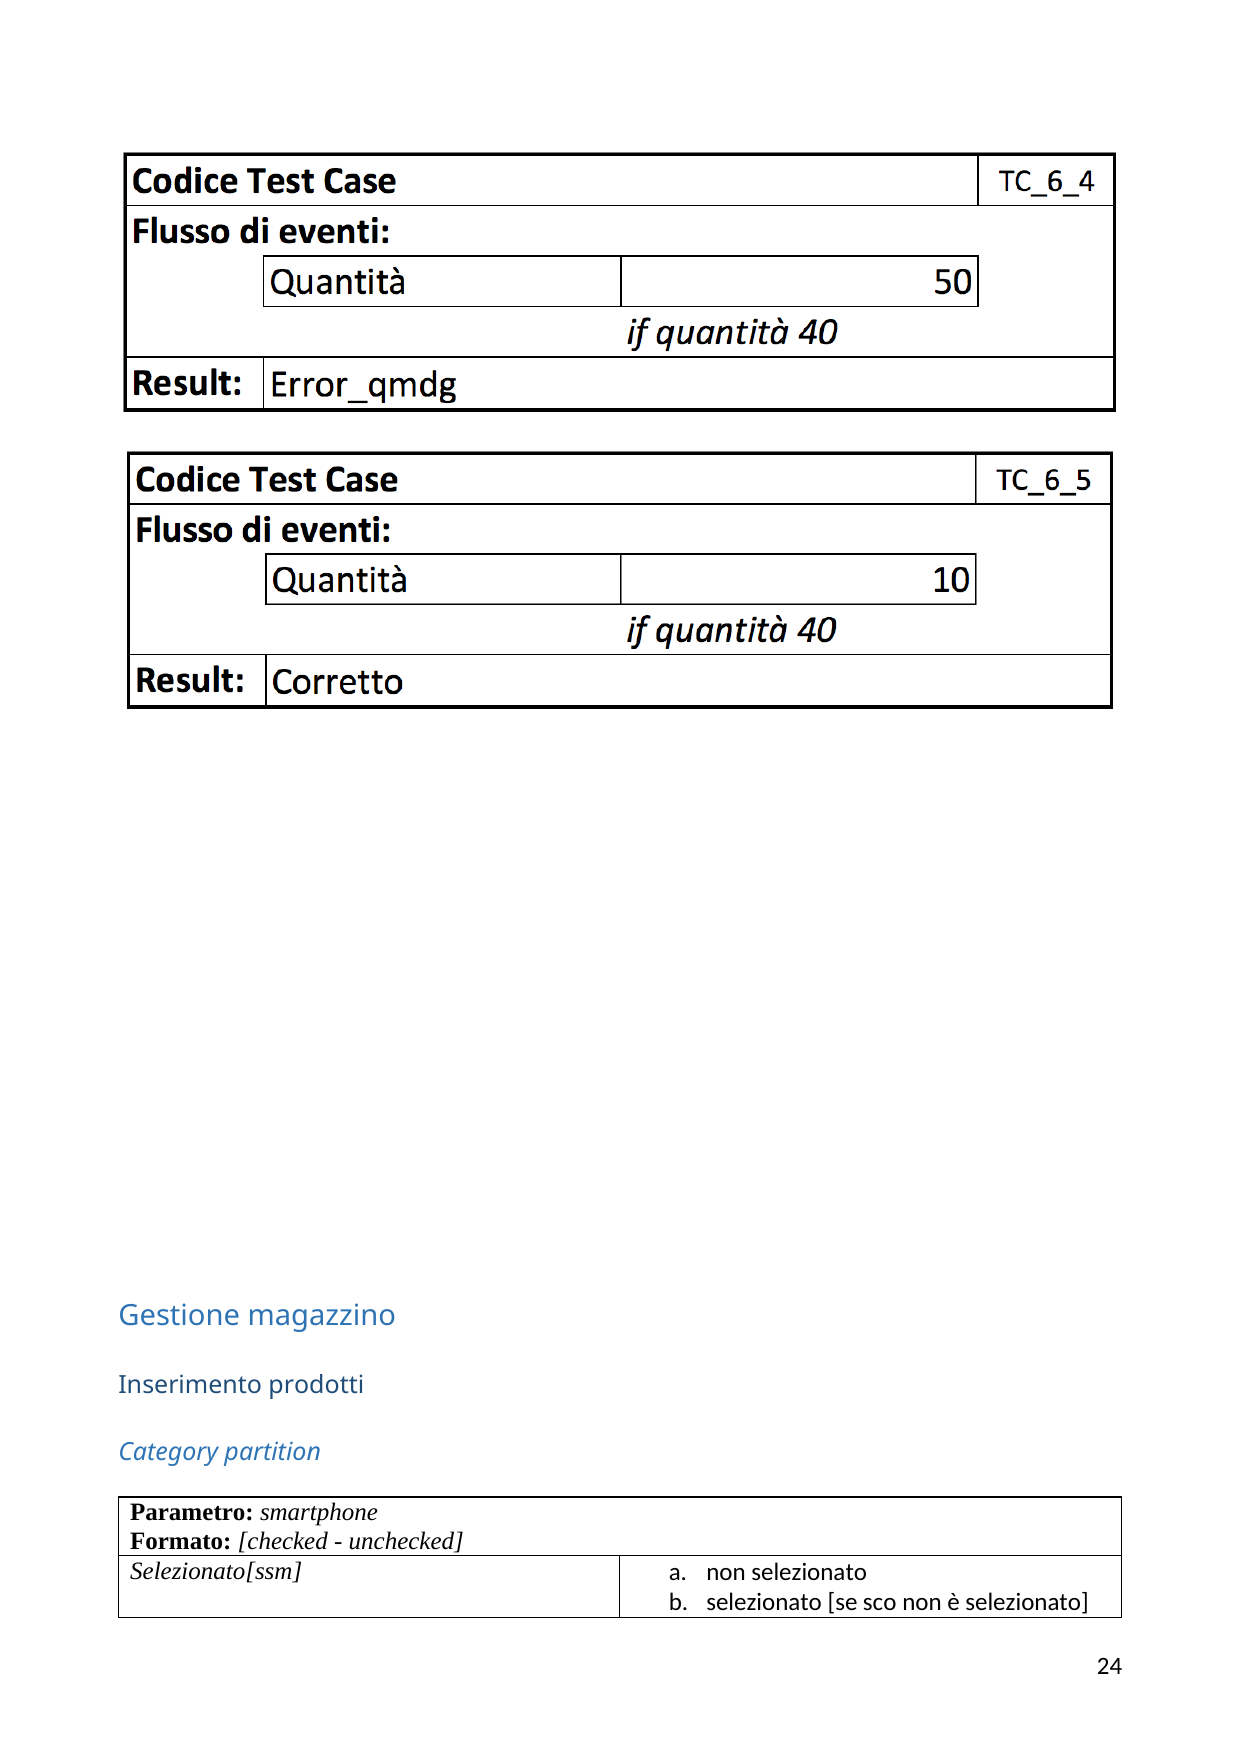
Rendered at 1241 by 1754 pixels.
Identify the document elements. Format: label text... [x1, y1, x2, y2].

table_header Parametro: smartphone Formato: [checked - unchecked] [119, 1498, 1121, 1555]
picture [118, 446, 1121, 715]
table_cell non selezionato selezionato [se sco non è selezionato] [620, 1556, 1121, 1617]
subtitle Gestione magazzino [118, 1294, 1122, 1334]
subtitle Category partition [118, 1434, 1122, 1468]
subtitle Inserimento prodotti [118, 1367, 1122, 1401]
picture [118, 147, 1121, 418]
table_cell Selezionato[ssm] [119, 1556, 619, 1617]
